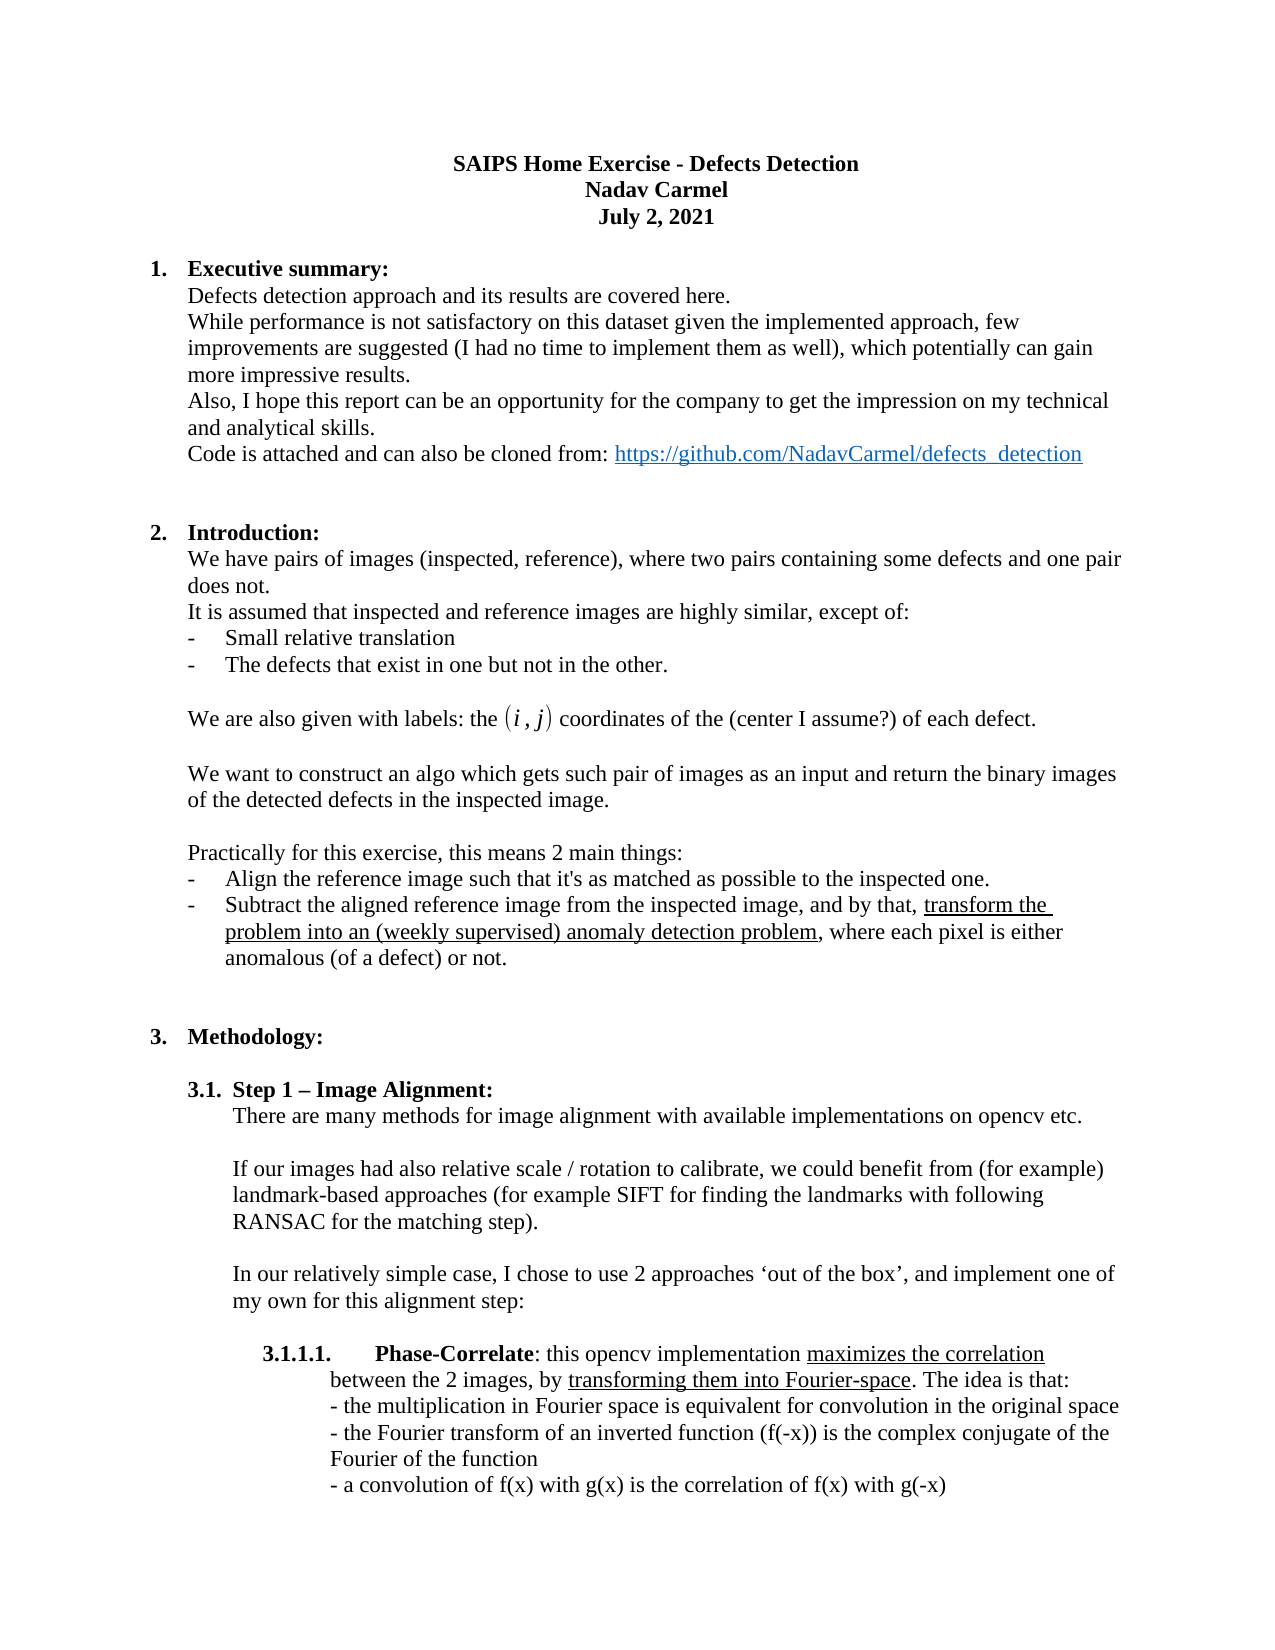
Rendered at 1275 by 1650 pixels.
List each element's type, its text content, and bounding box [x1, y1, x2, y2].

list If our images had also relative scale / rotation to calibrate, we could benefit from (for example) landmark-based approaches (for example SIFT for finding the landmarks with following RANSAC for the matching step). [232, 1155, 1125, 1234]
list - the Fourier transform of an inverted function (f(-x)) is the complex conjugate of the Fourier of the function [330, 1419, 1125, 1471]
list improvements are suggested (I had no time to implement them as well), which potentially can gain [187, 334, 1125, 361]
list Also, I hope this report can be an opportunity for the company to get the impression on my technical [187, 387, 1125, 413]
list Code is attached and can also be cloned from: https://github.com/NadavCarmel/defects_detection [187, 440, 1125, 466]
list - the multiplication in Fourier space is equivalent for convolution in the original space [330, 1392, 1125, 1419]
list - a convolution of f(x) with g(x) is the correlation of f(x) with g(-x) [330, 1471, 1125, 1498]
list In our relatively simple case, I chose to use 2 approaches ‘out of the box’, and implement one of my own for this alignment step: [232, 1261, 1125, 1313]
list While performance is not satisfactory on this dataset given the implemented approach, few [187, 308, 1125, 334]
list Introduction: [150, 519, 1125, 545]
list Subtract the aligned reference image from the inspected image, and by that, transform the problem into an (weekly supervised) anomaly detection problem, where each pixel is either anomalous (of a defect) or not. [187, 892, 1125, 971]
list The defects that exist in one but not in the other. [187, 651, 1125, 677]
list Practically for this exercise, this means 2 main things: [187, 839, 1125, 865]
list We have pairs of images (inspected, reference), where two pairs containing some defects and one pair does not. [187, 545, 1125, 598]
list SAIPS Home Exercise - Defects Detection [187, 150, 1125, 176]
list There are many methods for image alignment with available implementations on opencv etc. [232, 1102, 1125, 1129]
list Step 1 – Image Alignment: [187, 1076, 1125, 1102]
list and analytical skills. [187, 413, 1125, 440]
list Phase-Correlate: this opencv implementation maximizes the correlation between the 2 images, by transforming them into Fourier-space. The idea is that: [262, 1339, 1125, 1392]
list Align the reference image such that it's as matched as possible to the inspected one. [187, 865, 1125, 892]
list Methodology: [150, 1023, 1125, 1050]
list July 2, 2021 [187, 203, 1125, 229]
list Executive summary: [150, 255, 1125, 282]
list We want to construct an algo which gets such pair of images as an input and return the binary images of the detected defects in the inspected image. [187, 760, 1125, 812]
list It is assumed that inspected and reference images are highly similar, except of: [187, 598, 1125, 624]
list Defects detection approach and its results are covered here. [187, 282, 1125, 308]
list Nadav Carmel [187, 176, 1125, 203]
list Small relative translation [187, 624, 1125, 651]
list We are also given with labels: the coordinates of the (center I assume?) of each defect. [187, 703, 1125, 733]
list more impressive results. [187, 361, 1125, 387]
